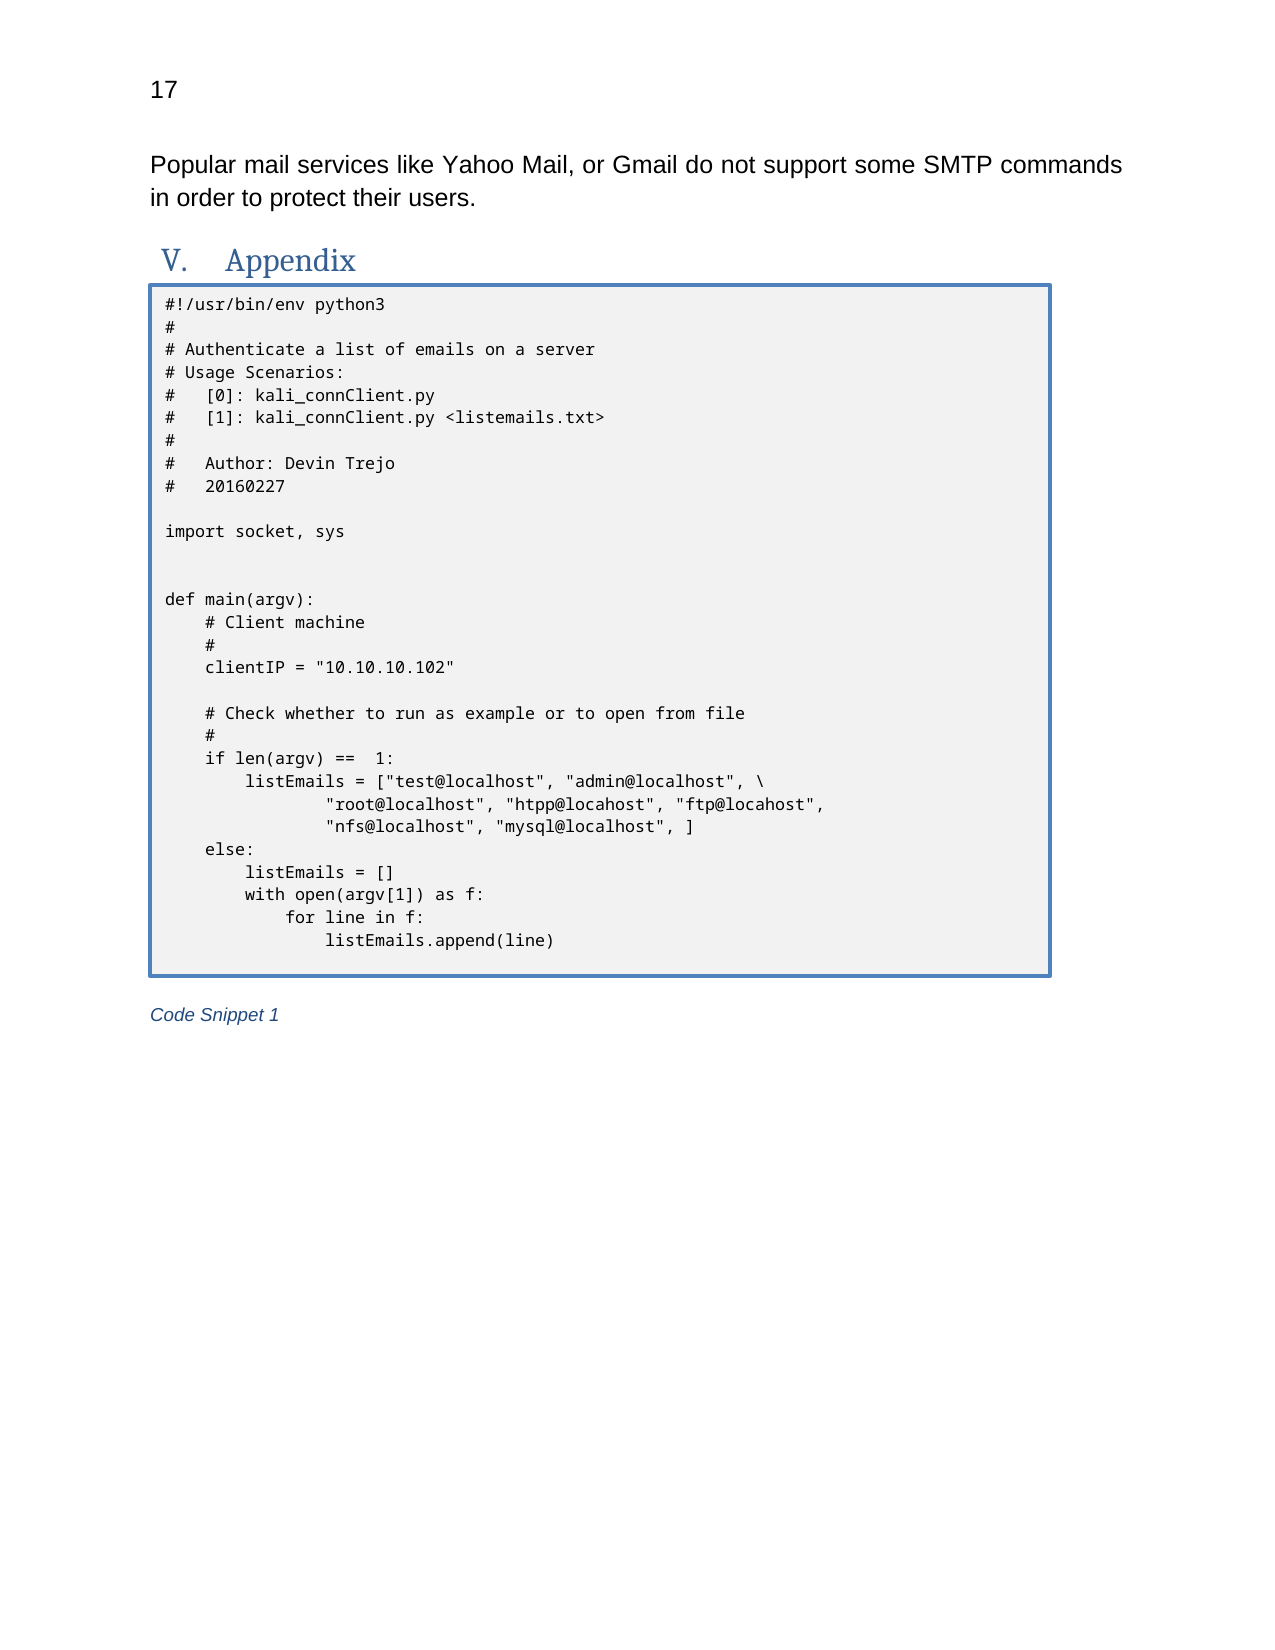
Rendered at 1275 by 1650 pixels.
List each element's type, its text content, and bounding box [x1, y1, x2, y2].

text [150, 150, 1125, 212]
subtitle Appendix [187, 241, 1125, 279]
